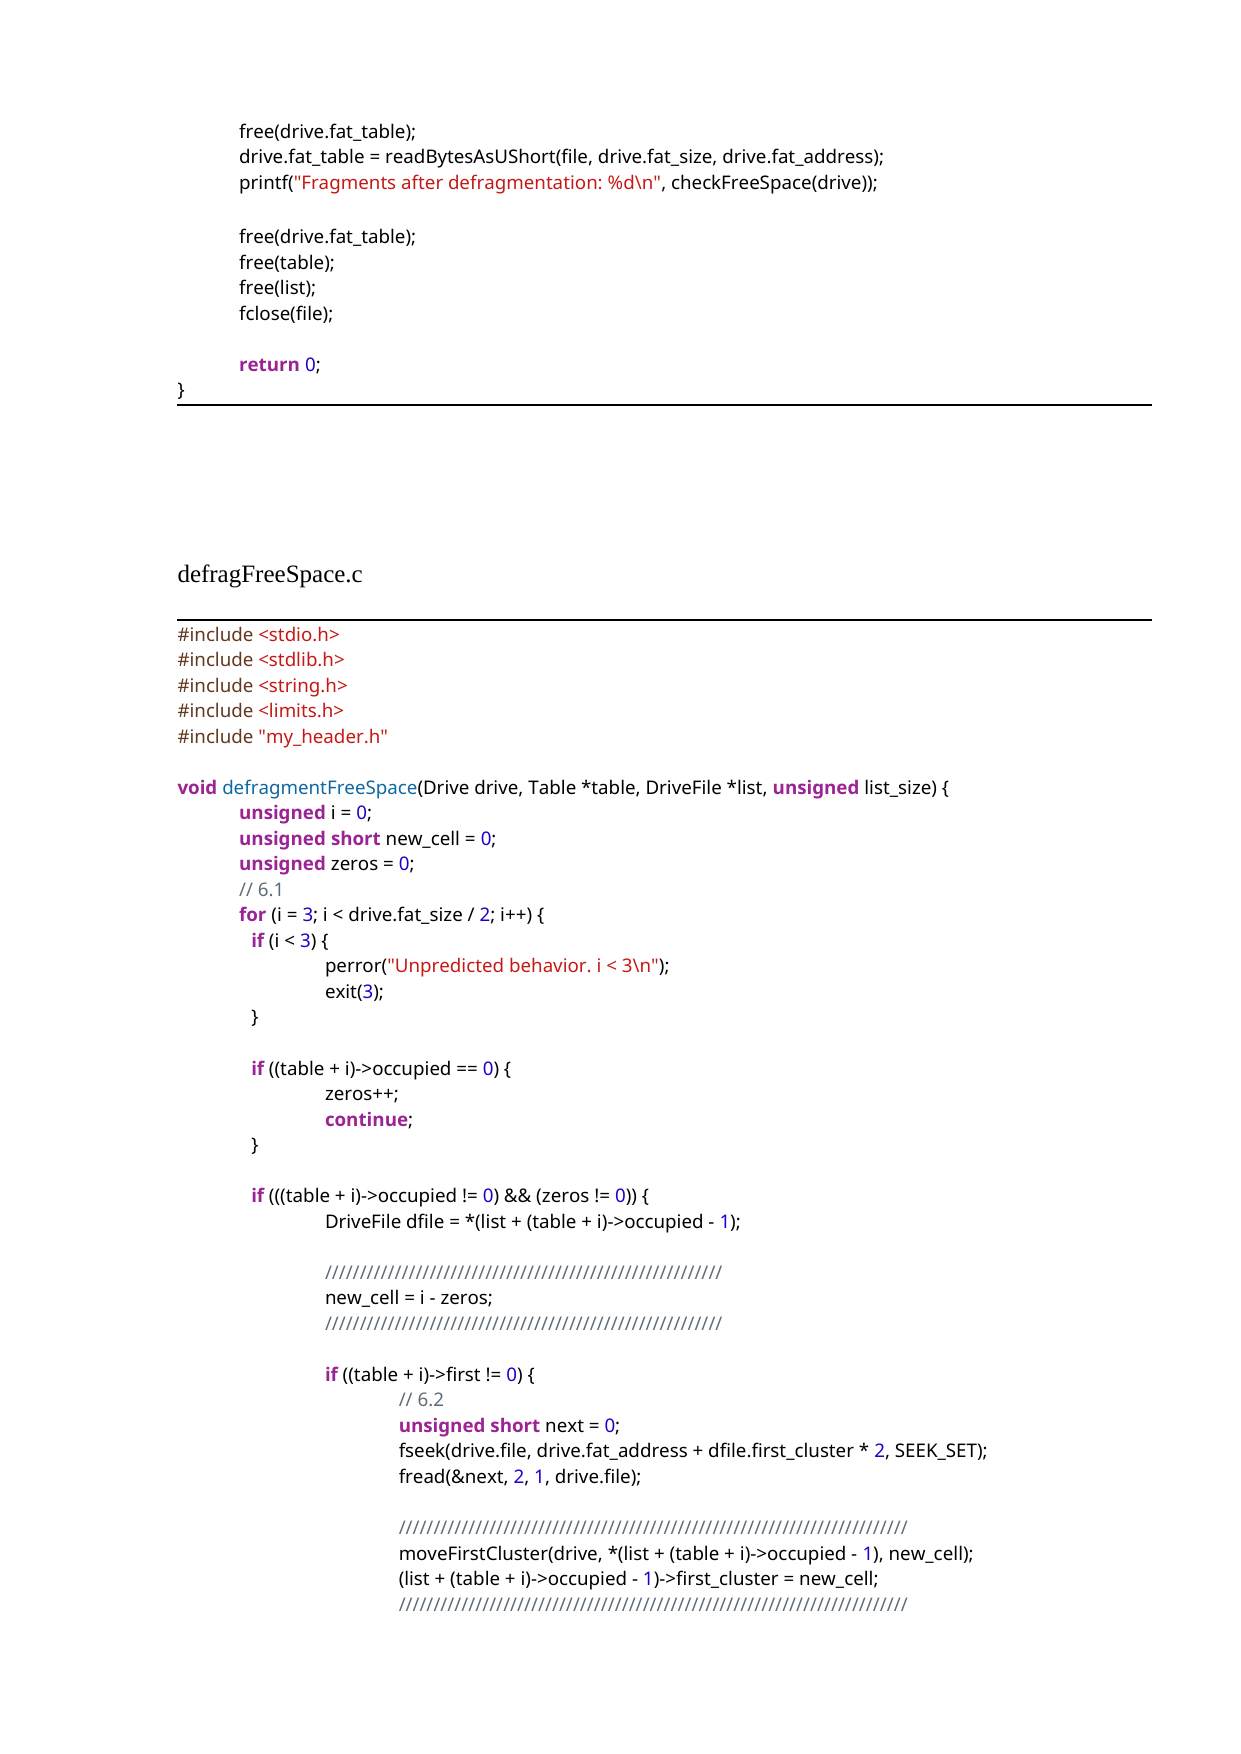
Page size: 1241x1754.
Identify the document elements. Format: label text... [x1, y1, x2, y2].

text if ((table + i)->occupied == 0) { [177, 1055, 1152, 1080]
text #include <stdlib.h> [177, 647, 1152, 672]
text free(drive.fat_table); [177, 118, 1152, 144]
text return 0; [177, 351, 1152, 377]
text #include <stdio.h> [177, 621, 1152, 647]
text ///////////////////////////////////////////////////////// [177, 1259, 1152, 1284]
text moveFirstCluster(drive, *(list + (table + i)->occupied - 1), new_cell); [177, 1540, 1152, 1565]
text exit(3); [177, 978, 1152, 1004]
text DriveFile dfile = *(list + (table + i)->occupied - 1); [177, 1208, 1152, 1233]
text fread(&next, 2, 1, drive.file); [177, 1463, 1152, 1489]
text if (((table + i)->occupied != 0) && (zeros != 0)) { [177, 1182, 1152, 1208]
text fseek(drive.file, drive.fat_address + dfile.first_cluster * 2, SEEK_SET); [177, 1438, 1152, 1463]
text free(drive.fat_table); [177, 223, 1152, 249]
text drive.fat_table = readBytesAsUShort(file, drive.fat_size, drive.fat_address); [177, 144, 1152, 169]
text fclose(file); [177, 300, 1152, 326]
text defragFreeSpace.c [177, 559, 1152, 588]
text unsigned i = 0; [177, 800, 1152, 825]
text #include <string.h> [177, 672, 1152, 698]
text perror("Unpredicted behavior. i < 3\n"); [177, 953, 1152, 978]
text ///////////////////////////////////////////////////////////////////////// [177, 1591, 1152, 1616]
text free(list); [177, 274, 1152, 300]
text ///////////////////////////////////////////////////////// [177, 1310, 1152, 1336]
text new_cell = i - zeros; [177, 1284, 1152, 1310]
text ///////////////////////////////////////////////////////////////////////// [177, 1514, 1152, 1540]
text #include <limits.h> [177, 698, 1152, 723]
text unsigned short new_cell = 0; [177, 825, 1152, 851]
text zeros++; [177, 1080, 1152, 1106]
text if ((table + i)->first != 0) { [177, 1361, 1152, 1387]
text free(table); [177, 249, 1152, 274]
text } [177, 377, 1152, 404]
text #include "my_header.h" [177, 723, 1152, 749]
text // 6.1 [177, 876, 1152, 902]
text printf("Fragments after defragmentation: %d\n", checkFreeSpace(drive)); [177, 169, 1152, 195]
text unsigned short next = 0; [177, 1412, 1152, 1438]
text (list + (table + i)->occupied - 1)->first_cluster = new_cell; [177, 1565, 1152, 1591]
text } [177, 1131, 1152, 1157]
text // 6.2 [177, 1387, 1152, 1412]
text void defragmentFreeSpace(Drive drive, Table *table, DriveFile *list, unsigned list_size) { [177, 774, 1152, 800]
text for (i = 3; i < drive.fat_size / 2; i++) { [177, 902, 1152, 927]
text if (i < 3) { [177, 927, 1152, 953]
text continue; [177, 1106, 1152, 1131]
text } [177, 1004, 1152, 1029]
text unsigned zeros = 0; [177, 851, 1152, 876]
